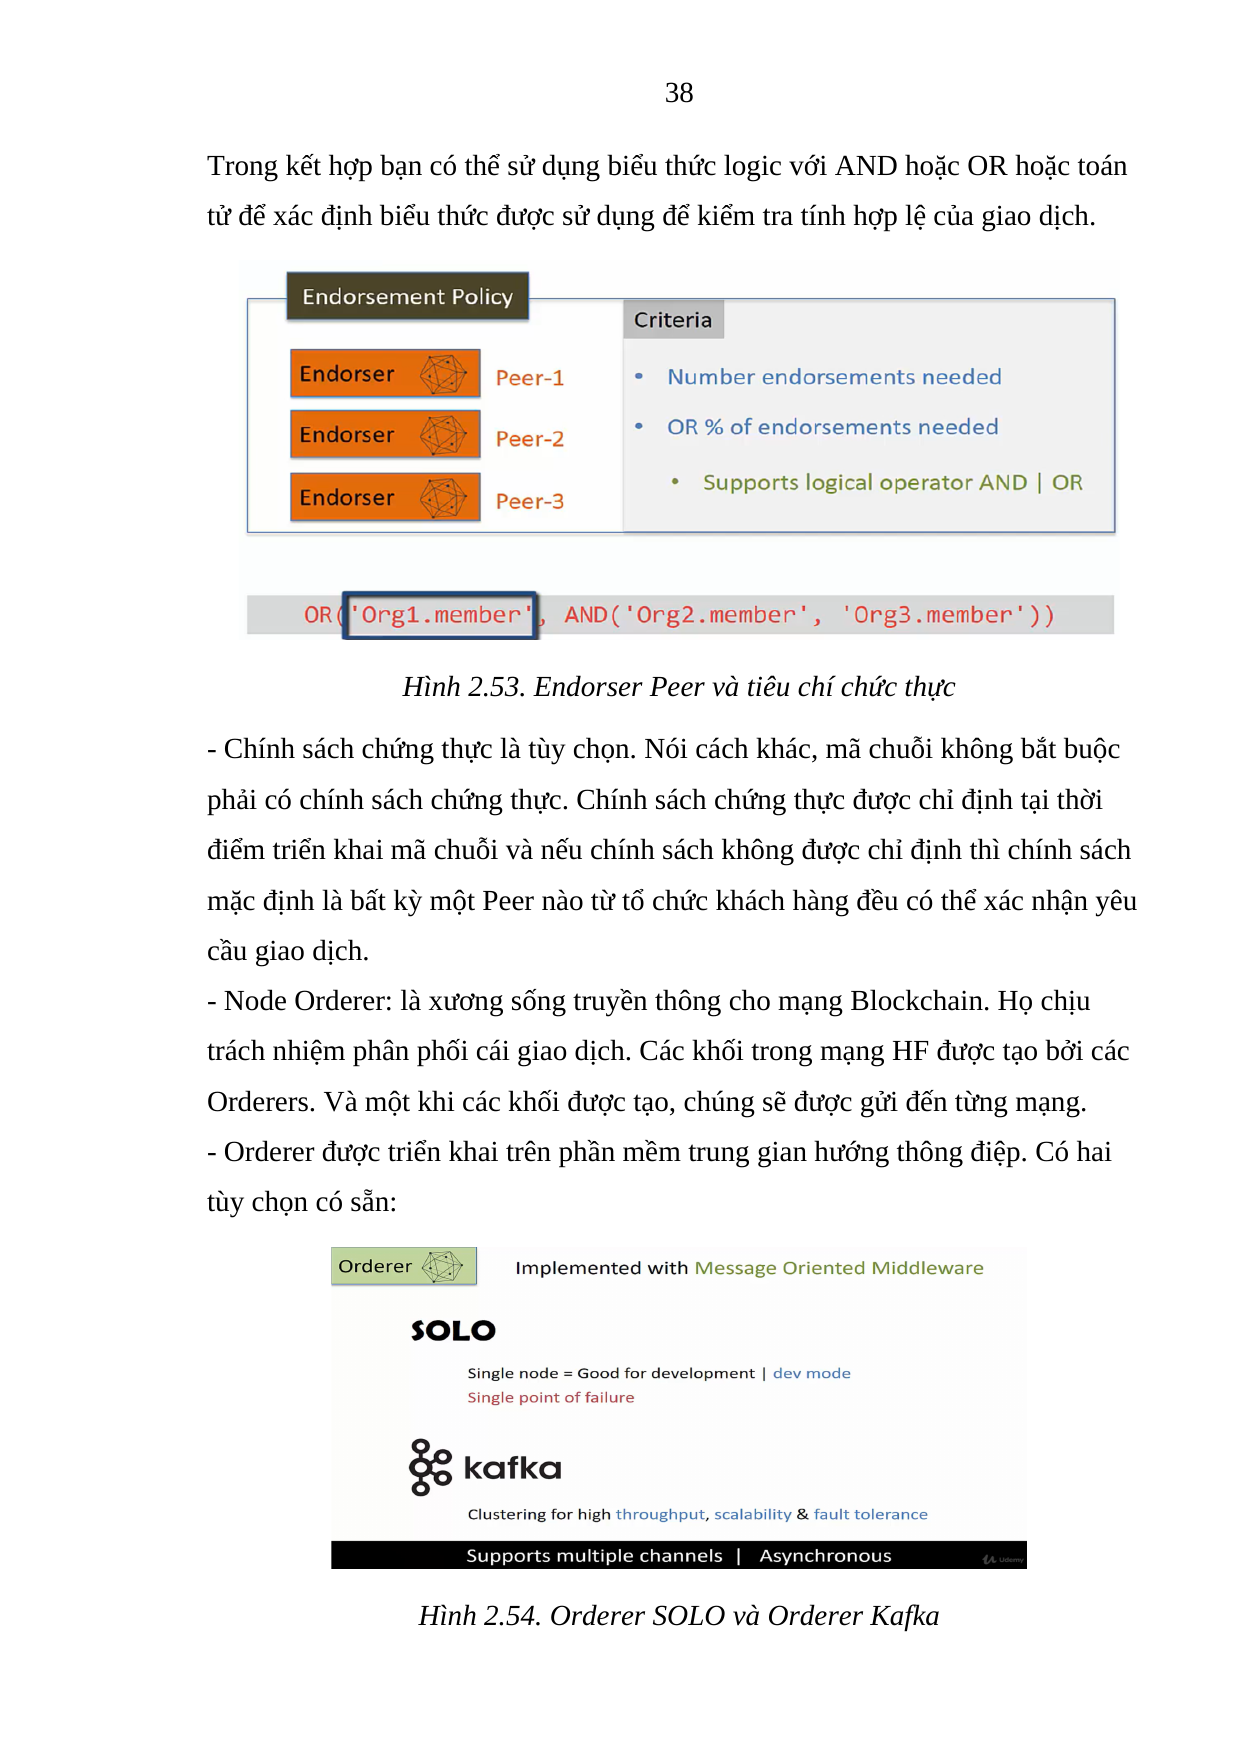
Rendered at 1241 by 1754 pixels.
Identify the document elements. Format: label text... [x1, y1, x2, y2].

list Node Orderer: là xương sống truyền thông cho mạng Blockchain. Họ chịu trách nhiệm phân phối cái giao dịch. Các khối trong mạng HF được tạo bởi các Orderers. Và một khi các khối được tạo, chúng sẽ được gửi đến từng mạng. [207, 983, 1152, 1117]
list Orderer được triển khai trên phần mềm trung gian hướng thông điệp. Có hai tùy chọn có sẵn: [207, 1134, 1152, 1218]
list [207, 148, 1152, 232]
text Hình 2.53. Endorser Peer và tiêu chí chức thực [207, 669, 1152, 702]
list Chính sách chứng thực là tùy chọn. Nói cách khác, mã chuỗi không bắt buộc phải có chính sách chứng thực. Chính sách chứng thực được chỉ định tại thời điểm triển khai mã chuỗi và nếu chính sách không được chỉ định thì chính sách mặc định là bất kỳ một Peer nào từ tổ chức khách hàng đều có thể xác nhận yêu cầu giao dịch. [207, 732, 1152, 966]
picture [238, 260, 1120, 640]
text Hình 2.54. Orderer SOLO và Orderer Kafka [207, 1598, 1152, 1631]
picture [331, 1247, 1027, 1569]
